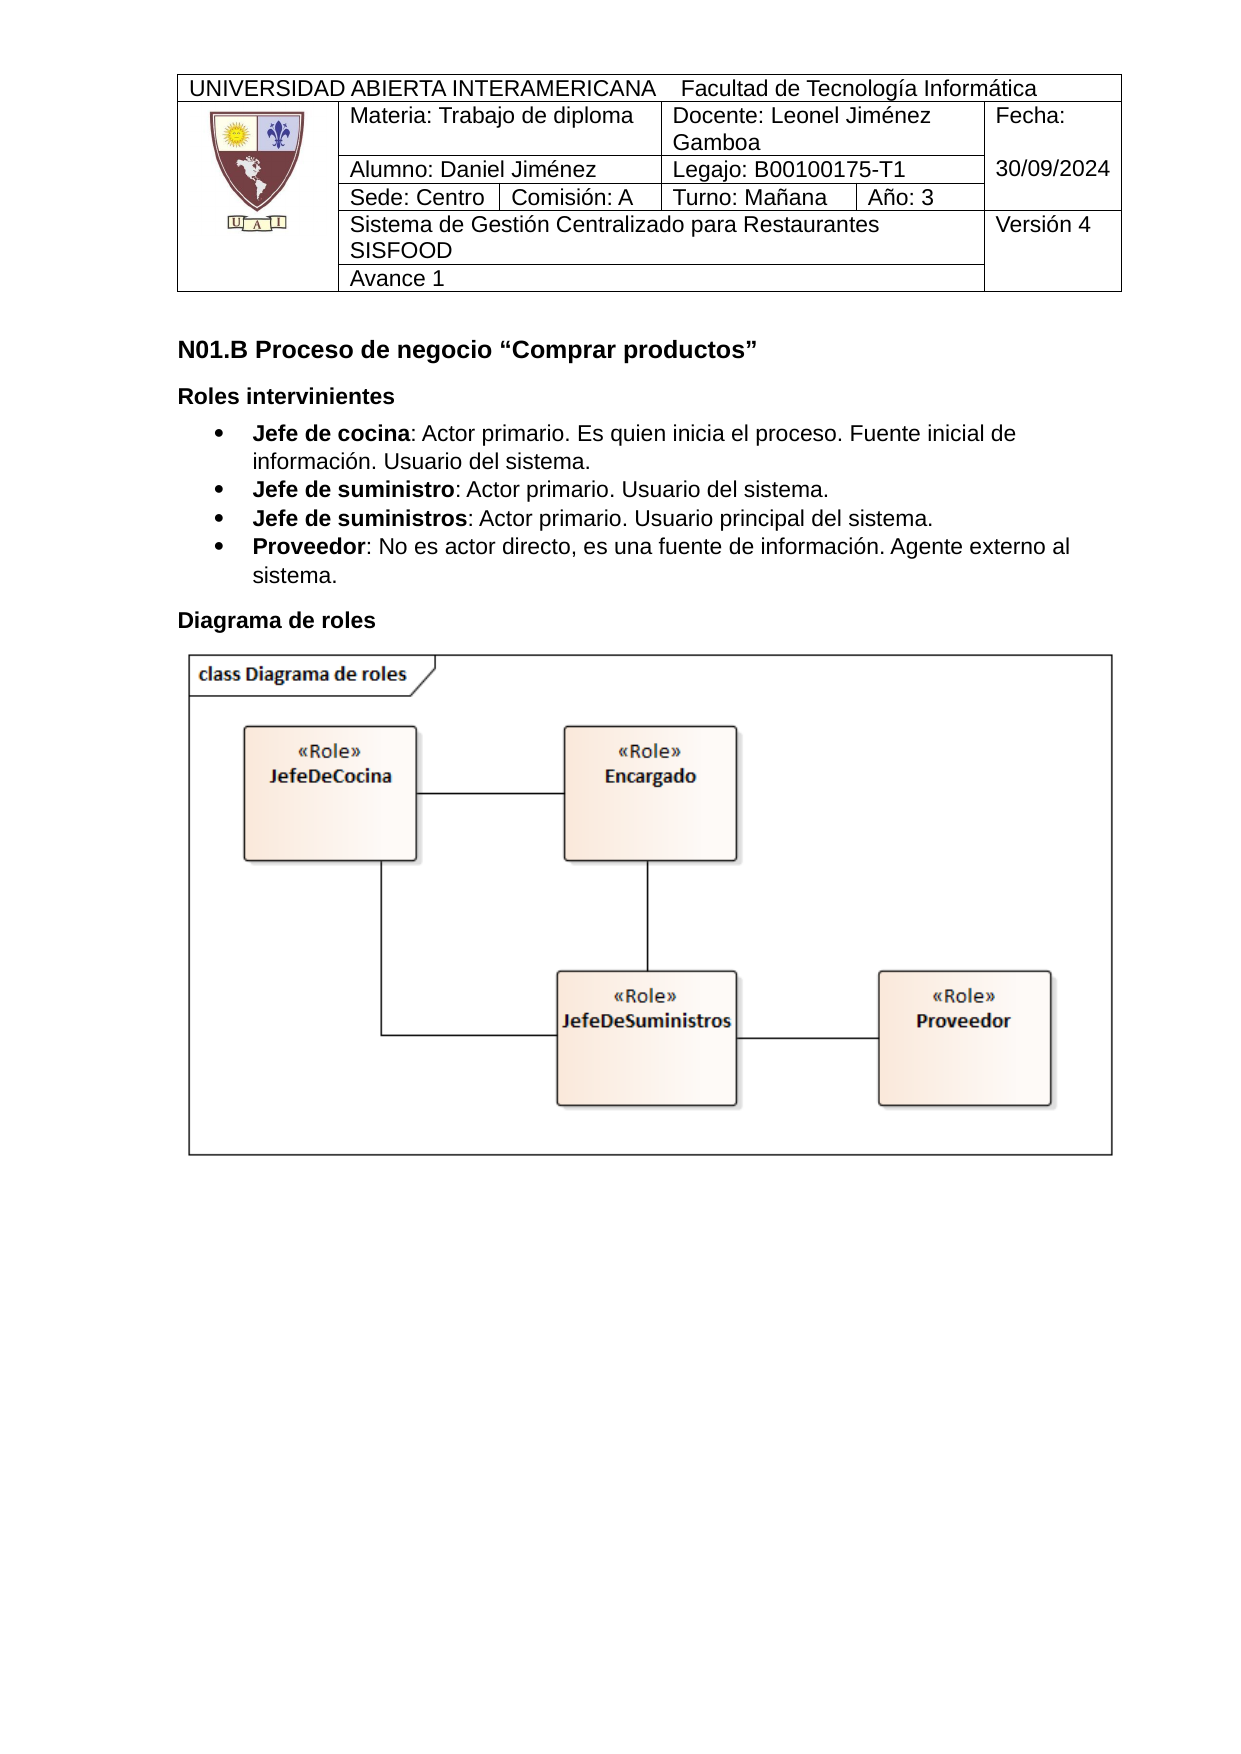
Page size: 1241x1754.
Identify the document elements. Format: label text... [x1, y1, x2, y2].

list Jefe de suministro: Actor primario. Usuario del sistema. [215, 476, 1122, 503]
subtitle N01.B Proceso de negocio “Comprar productos” [177, 335, 1122, 364]
list Jefe de cocina: Actor primario. Es quien inicia el proceso. Fuente inicial de información. Usuario del sistema. [215, 419, 1122, 474]
picture [188, 102, 327, 236]
list Proveedor: No es actor directo, es una fuente de información. Agente externo al sistema. [215, 533, 1122, 588]
picture [177, 643, 1123, 1166]
list Jefe de suministros: Actor primario. Usuario principal del sistema. [215, 505, 1122, 531]
subtitle Diagrama de roles [177, 607, 1122, 633]
subtitle Roles intervinientes [177, 383, 1122, 409]
